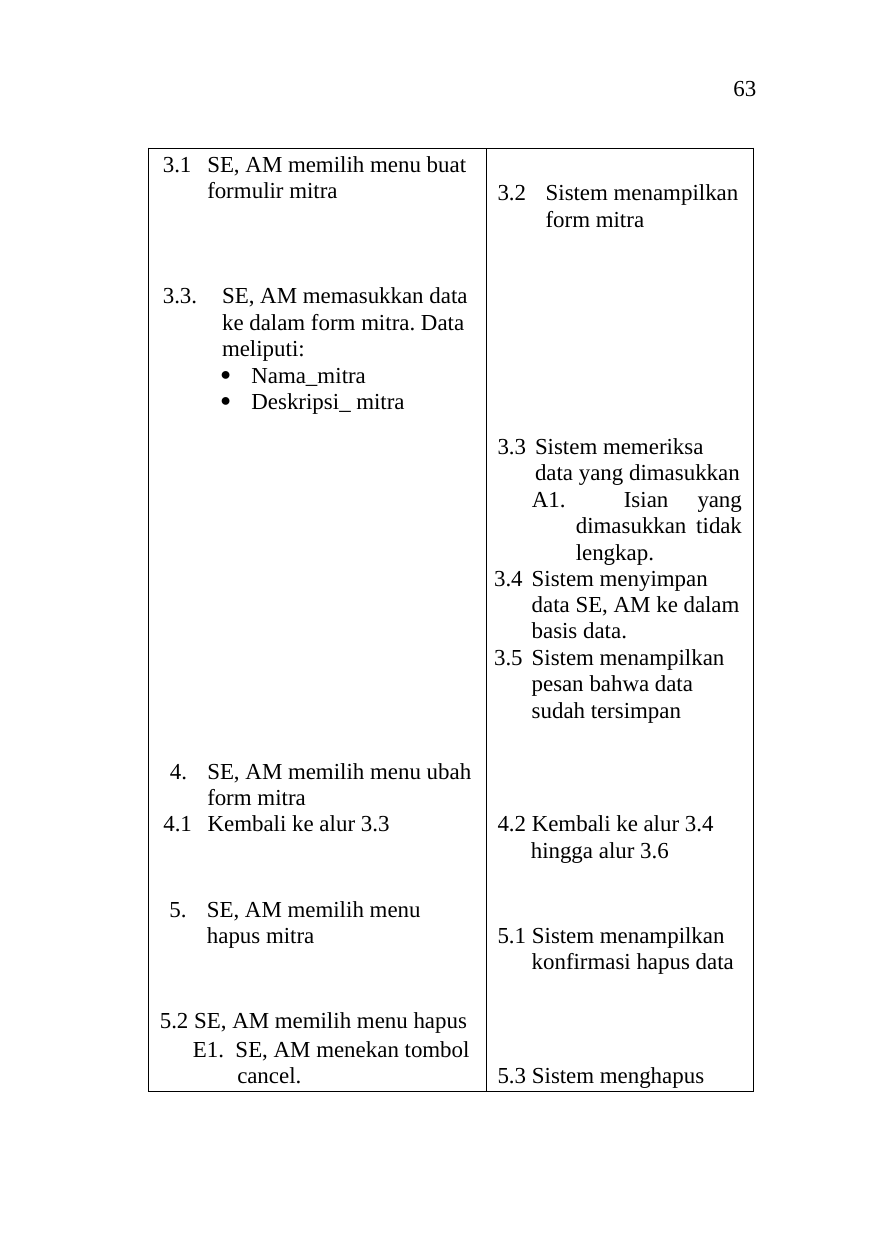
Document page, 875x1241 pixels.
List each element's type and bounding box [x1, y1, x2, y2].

table_cell [487, 149, 753, 1091]
table_cell [149, 149, 486, 1091]
